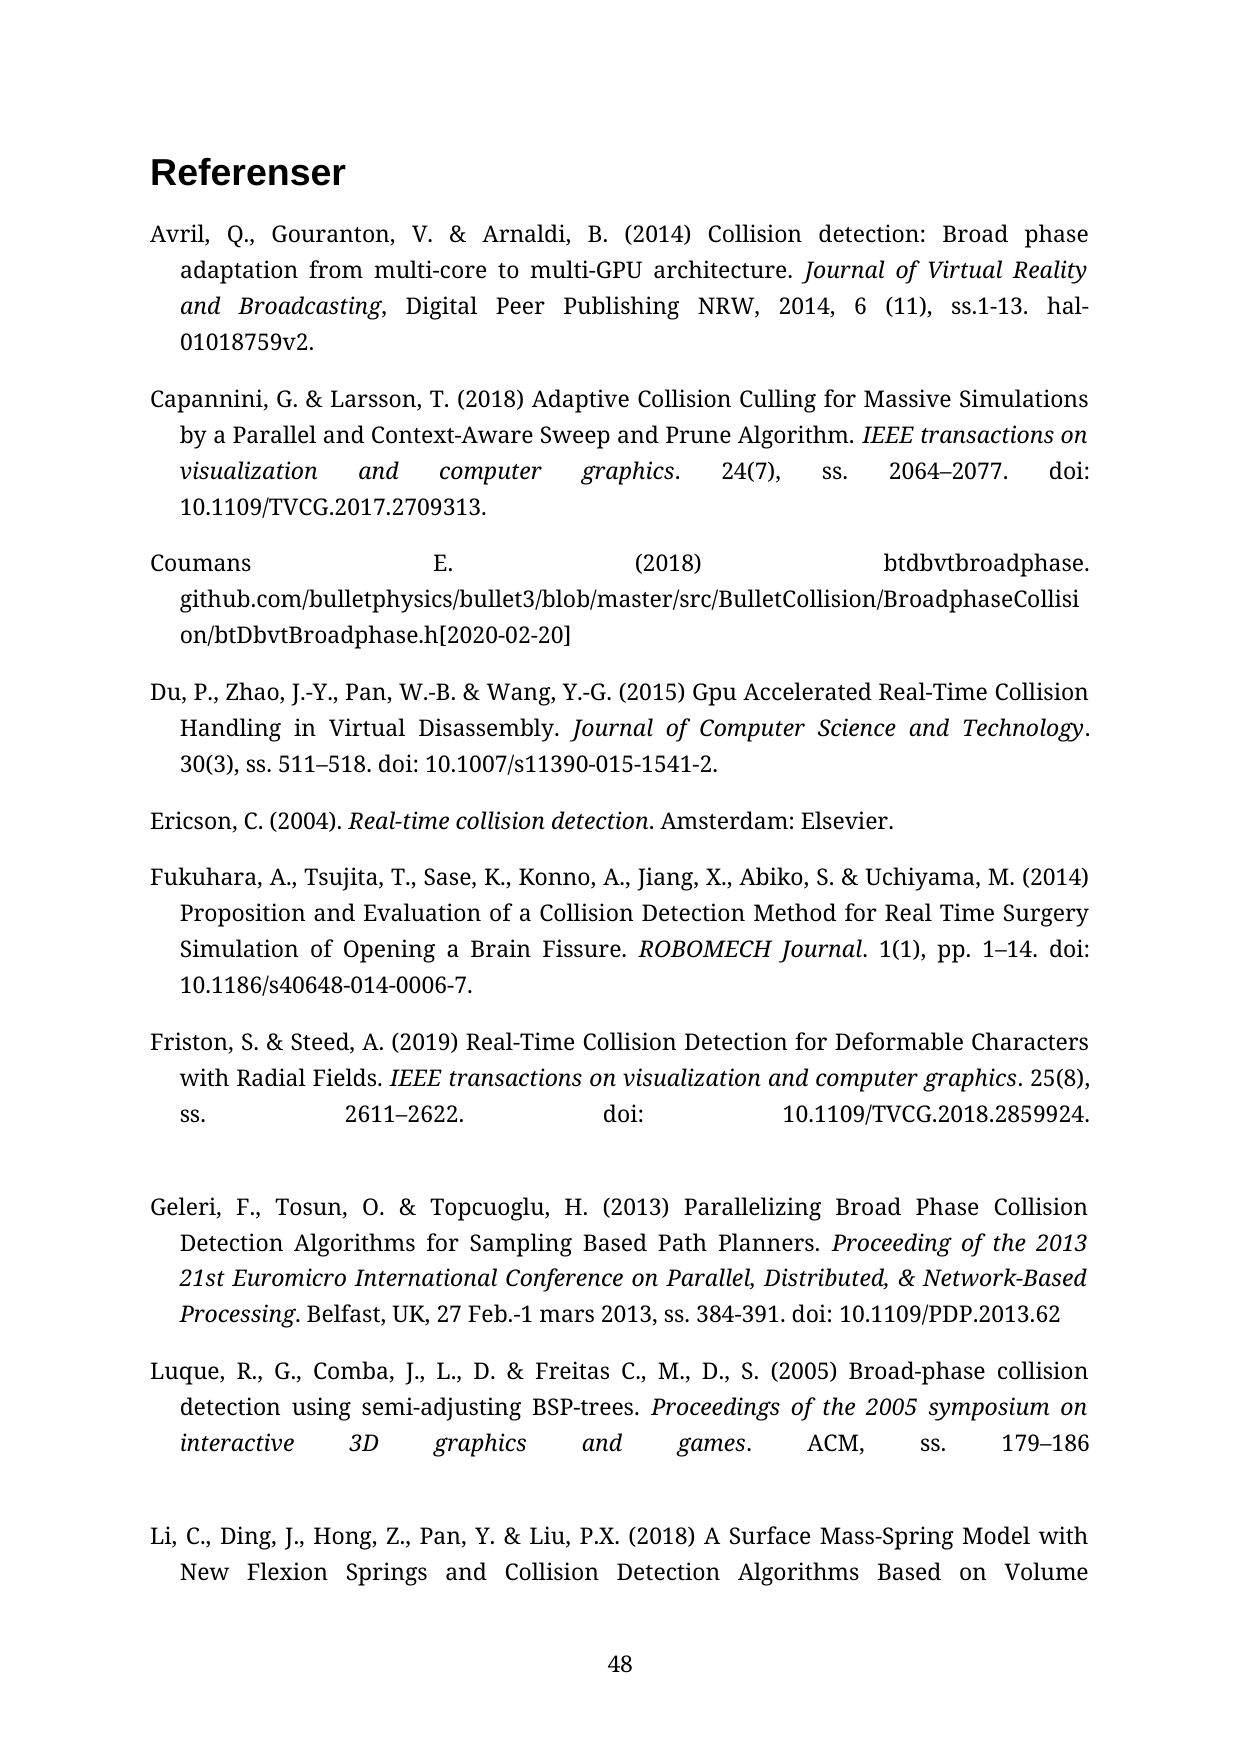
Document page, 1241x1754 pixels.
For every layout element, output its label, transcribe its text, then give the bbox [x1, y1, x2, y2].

text Du, P., Zhao, J.-Y., Pan, W.-B. & Wang, Y.-G. (2015) Gpu Accelerated Real-Time Collision Handling in Virtual Disassembly. Journal of Computer Science and Technology. 30(3), ss. 511–518. doi: 10.1007/s11390-015-1541-2. [150, 676, 1090, 779]
text Ericson, C. (2004). Real-time collision detection. Amsterdam: Elsevier. [150, 804, 1090, 836]
text Luque, R., G., Comba, J., L., D. & Freitas C., M., D., S. (2005) Broad-phase collision detection using semi-adjusting BSP-trees. Proceedings of the 2005 symposium on interactive 3D graphics and games. ACM, ss. 179–186 [150, 1355, 1090, 1494]
text Geleri, F., Tosun, O. & Topcuoglu, H. (2013) Parallelizing Broad Phase Collision Detection Algorithms for Sampling Based Path Planners. Proceeding of the 2013 21st Euromicro International Conference on Parallel, Distributed, & Network-Based Processing. Belfast, UK, 27 Feb.-1 mars 2013, ss. 384-391. doi: 10.1109/PDP.2013.62 [150, 1191, 1090, 1329]
subtitle Referenser [150, 150, 1090, 193]
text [150, 1520, 1090, 1587]
text Fukuhara, A., Tsujita, T., Sase, K., Konno, A., Jiang, X., Abiko, S. & Uchiyama, M. (2014) Proposition and Evaluation of a Collision Detection Method for Real Time Surgery Simulation of Opening a Brain Fissure. ROBOMECH Journal. 1(1), pp. 1–14. doi: 10.1186/s40648-014-0006-7. [150, 861, 1090, 1000]
text Friston, S. & Steed, A. (2019) Real-Time Collision Detection for Deformable Characters with Radial Fields. IEEE transactions on visualization and computer graphics. 25(8), ss. 2611–2622. doi: 10.1109/TVCG.2018.2859924. [150, 1026, 1090, 1165]
text Coumans E. (2018) btdbvtbroadphase. github.com/bulletphysics/bullet3/blob/master/src/BulletCollision/BroadphaseCollision/btDbvtBroadphase.h[2020-02-20] [150, 547, 1090, 650]
text Capannini, G. & Larsson, T. (2018) Adaptive Collision Culling for Massive Simulations by a Parallel and Context-Aware Sweep and Prune Algorithm. IEEE transactions on visualization and computer graphics. 24(7), ss. 2064–2077. doi: 10.1109/TVCG.2017.2709313. [150, 383, 1090, 522]
text Avril, Q., Gouranton, V. & Arnaldi, B. (2014) Collision detection: Broad phase adaptation from multi-core to multi-GPU architecture. Journal of Virtual Reality and Broadcasting, Digital Peer Publishing NRW, 2014, 6 (11), ss.1-13. hal-01018759v2. [150, 218, 1090, 357]
